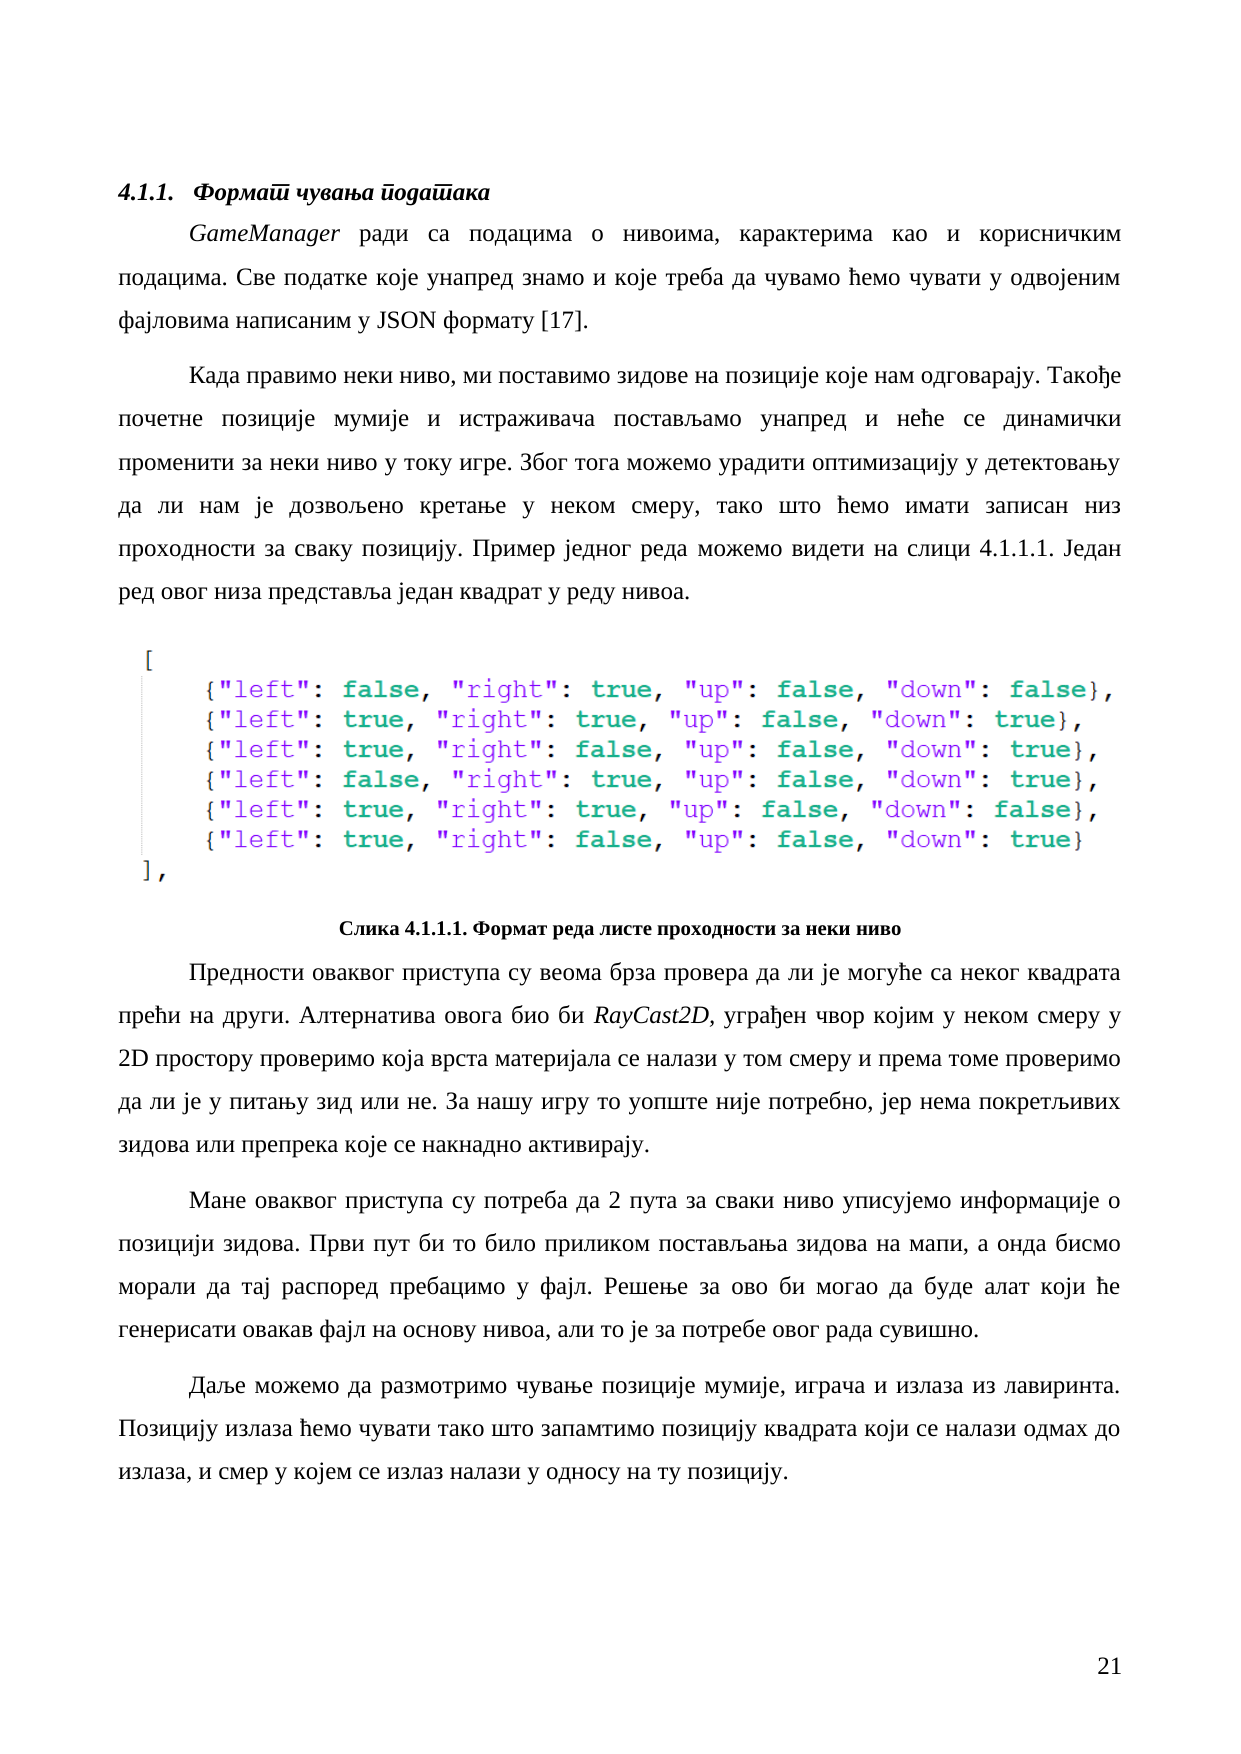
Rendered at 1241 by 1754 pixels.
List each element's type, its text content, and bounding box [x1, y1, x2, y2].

text Формат чувања података [118, 177, 1122, 206]
text Слика 4.1.1.1. Формат реда листе проходности за неки ниво [118, 916, 1122, 940]
text Даље можемо да размотримо чување позиције мумије, играча и излаза из лавиринта. Позицију излаза ћемо чувати тако што запамтимо позицију квадрата који се налази одмах до излаза, и смер у којем се излаз налази у односу на ту позицију. [118, 1370, 1122, 1485]
text Предности оваквог приступа су веома брза провера да ли је могуће са неког квадрата прећи на други. Алтернатива овога био би RayCast2D, уграђен чвор којим у неком смеру у 2D простору проверимо која врста материјала се налази у том смеру и према томе проверимо да ли је у питању зид или не. За нашу игру то уопште није потребно, јер нема покретљивих зидова или препрека које се накнадно активирају. [118, 957, 1122, 1158]
text Мане оваквог приступа су потреба да 2 пута за сваки ниво уписујемо информације о позицији зидова. Први пут би то било приликом постављања зидова на мапи, а онда бисмо морали да тај распоред пребацимо у фајл. Решење за ово би могао да буде алат који ће генерисати овакав фајл на основу нивоа, али то је за потребе овог рада сувишно. [118, 1185, 1122, 1343]
text Када правимо неки ниво, ми поставимо зидове на позиције које нам одговарају. Такође почетне позиције мумије и истраживача постављамо унапред и неће се динамички променити за неки ниво у току игре. Због тога можемо урадити оптимизацију у детектовању да ли нам је дозвољено кретање у неком смеру, тако што ћемо имати записан низ проходности за сваку позицију. Пример једног реда можемо видети на слици 4.1.1.1. Један ред овог низа представља један квадрат у реду нивоа. [118, 360, 1122, 605]
text GameManager ради са подацима о нивоима, карактерима као и корисничким подацима. Све податке које унапред знамо и које треба да чувамо ћемо чувати у одвојеним фајловима написаним у JSON формату [17]. [118, 218, 1122, 333]
picture [118, 635, 1123, 885]
